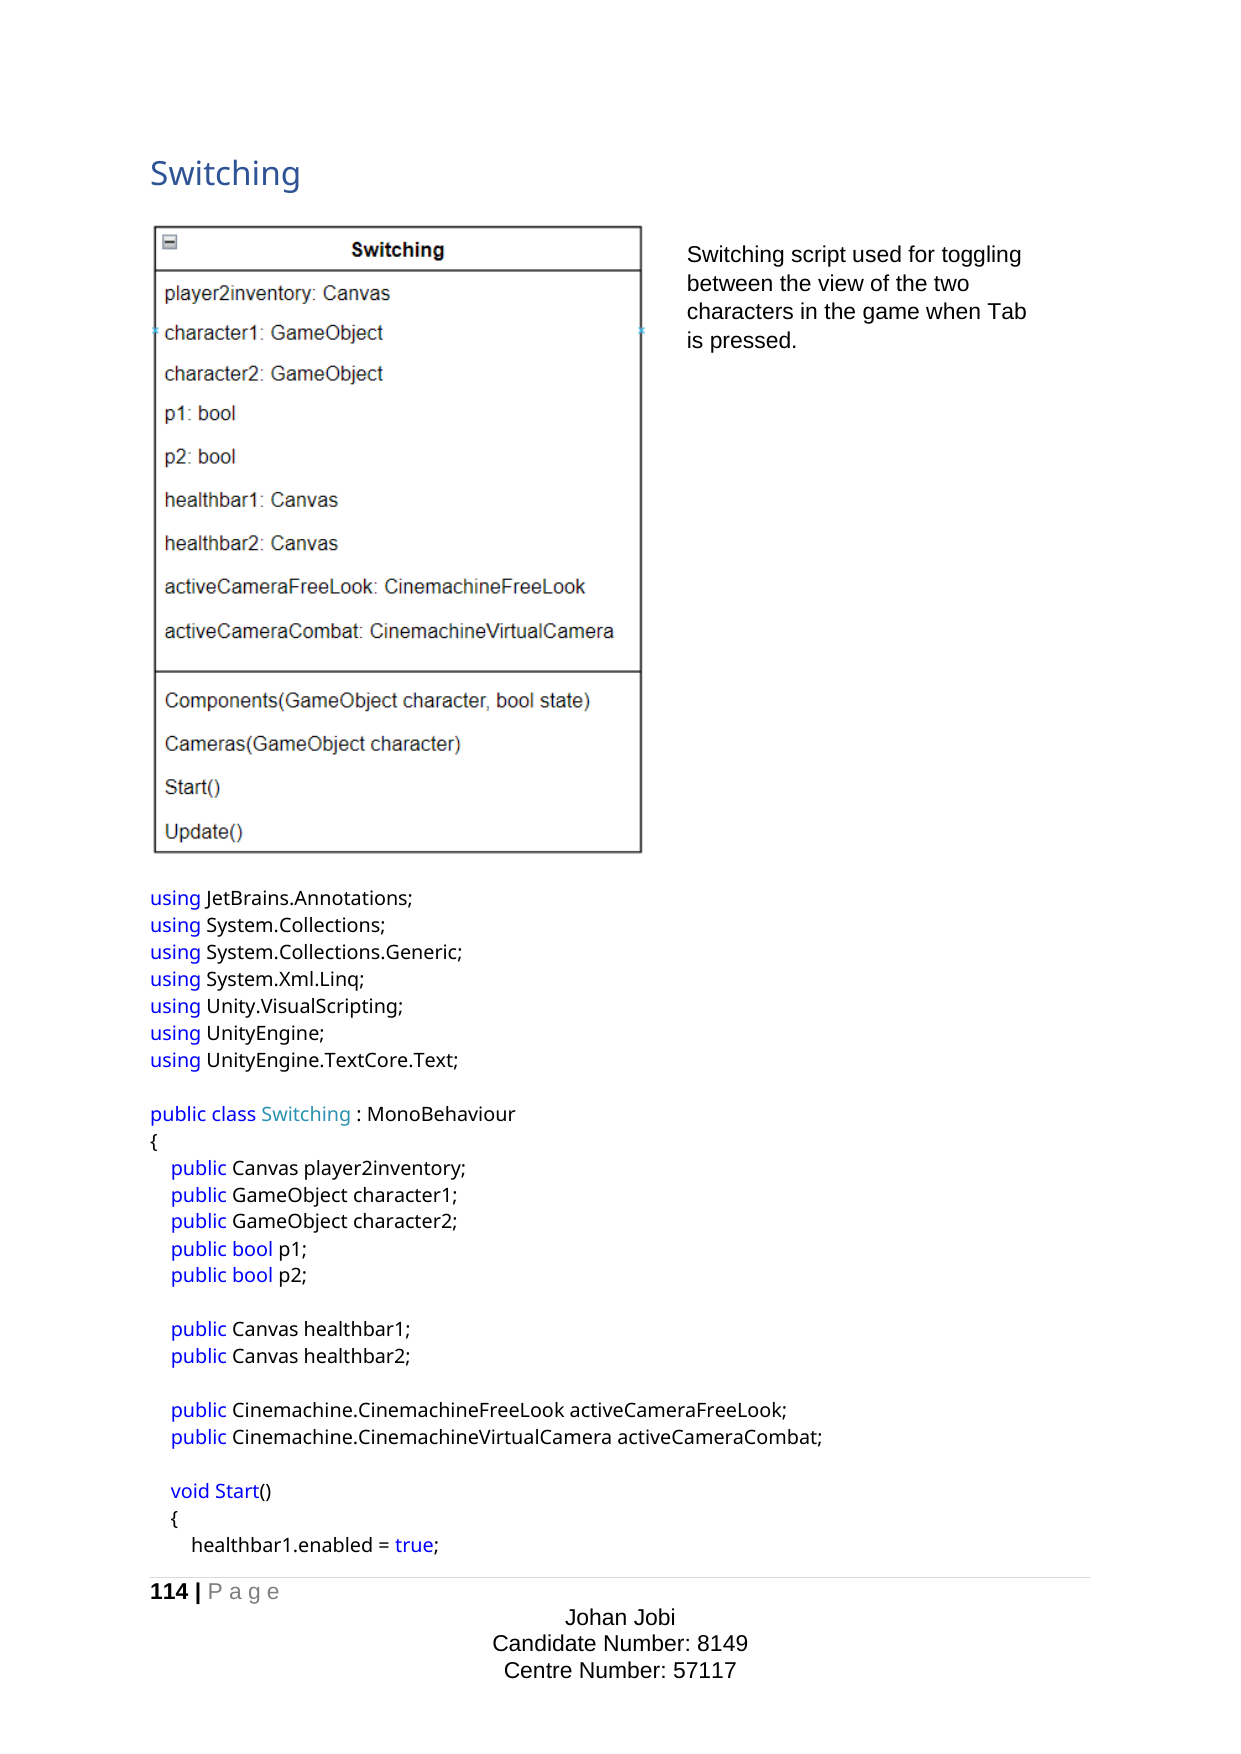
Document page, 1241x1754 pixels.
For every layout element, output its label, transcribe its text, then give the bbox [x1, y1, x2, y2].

text public bool p2; [150, 1262, 1090, 1289]
text using UnityEngine; [150, 1019, 1090, 1046]
text { [150, 1504, 1090, 1531]
text public Cinemachine.CinemachineVirtualCamera activeCameraCombat; [150, 1423, 1090, 1450]
text using Unity.VisualScripting; [150, 992, 1090, 1019]
text public GameObject character2; [150, 1208, 1090, 1235]
text public class Switching : MonoBehaviour [150, 1100, 1090, 1127]
text public Canvas player2inventory; [150, 1154, 1090, 1181]
text using System.Collections; [150, 911, 1090, 938]
text public bool p1; [150, 1235, 1090, 1262]
text public GameObject character1; [150, 1181, 1090, 1208]
text public Canvas healthbar2; [150, 1343, 1090, 1370]
text using System.Xml.Linq; [150, 965, 1090, 992]
picture [150, 221, 646, 866]
text using System.Collections.Generic; [150, 938, 1090, 965]
text public Canvas healthbar1; [150, 1316, 1090, 1343]
text public Cinemachine.CinemachineFreeLook activeCameraFreeLook; [150, 1396, 1090, 1423]
text using UnityEngine.TextCore.Text; [150, 1046, 1090, 1073]
text void Start() [150, 1477, 1090, 1504]
subtitle Switching [150, 150, 1090, 195]
text { [150, 1127, 1090, 1154]
text healthbar1.enabled = true; [150, 1531, 1090, 1558]
